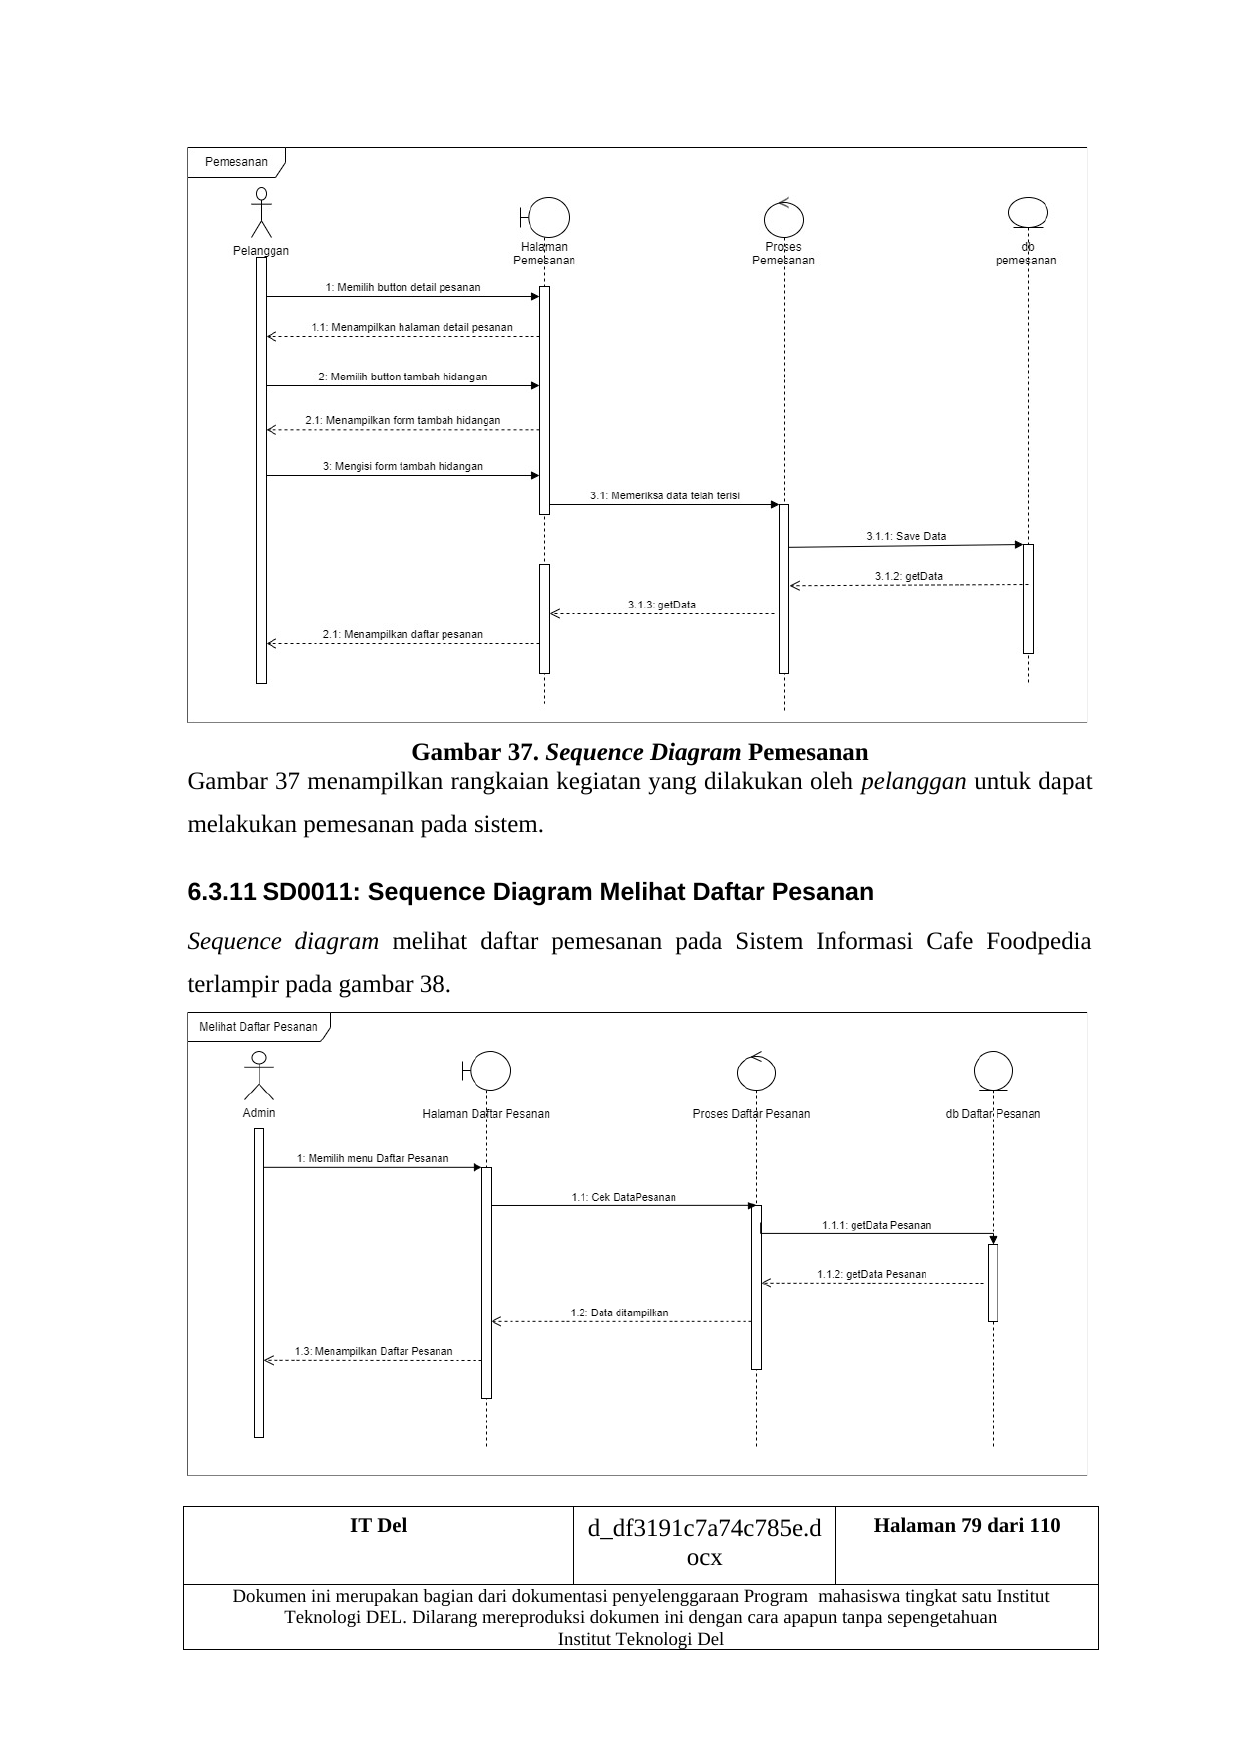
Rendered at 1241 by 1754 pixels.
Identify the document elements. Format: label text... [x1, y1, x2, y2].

text Gambar 37 menampilkan rangkaian kegiatan yang dilakukan oleh pelanggan untuk dapat melakukan pemesanan pada sistem. [187, 766, 1092, 838]
text Sequence diagram melihat daftar pemesanan pada Sistem Informasi Cafe Foodpedia terlampir pada gambar 38. [187, 926, 1092, 998]
text Gambar 37. Sequence Diagram Pemesanan [187, 737, 1092, 766]
subtitle SD0011: Sequence Diagram Melihat Daftar Pesanan [187, 877, 1092, 906]
picture [187, 1012, 1088, 1476]
picture [187, 147, 1088, 723]
